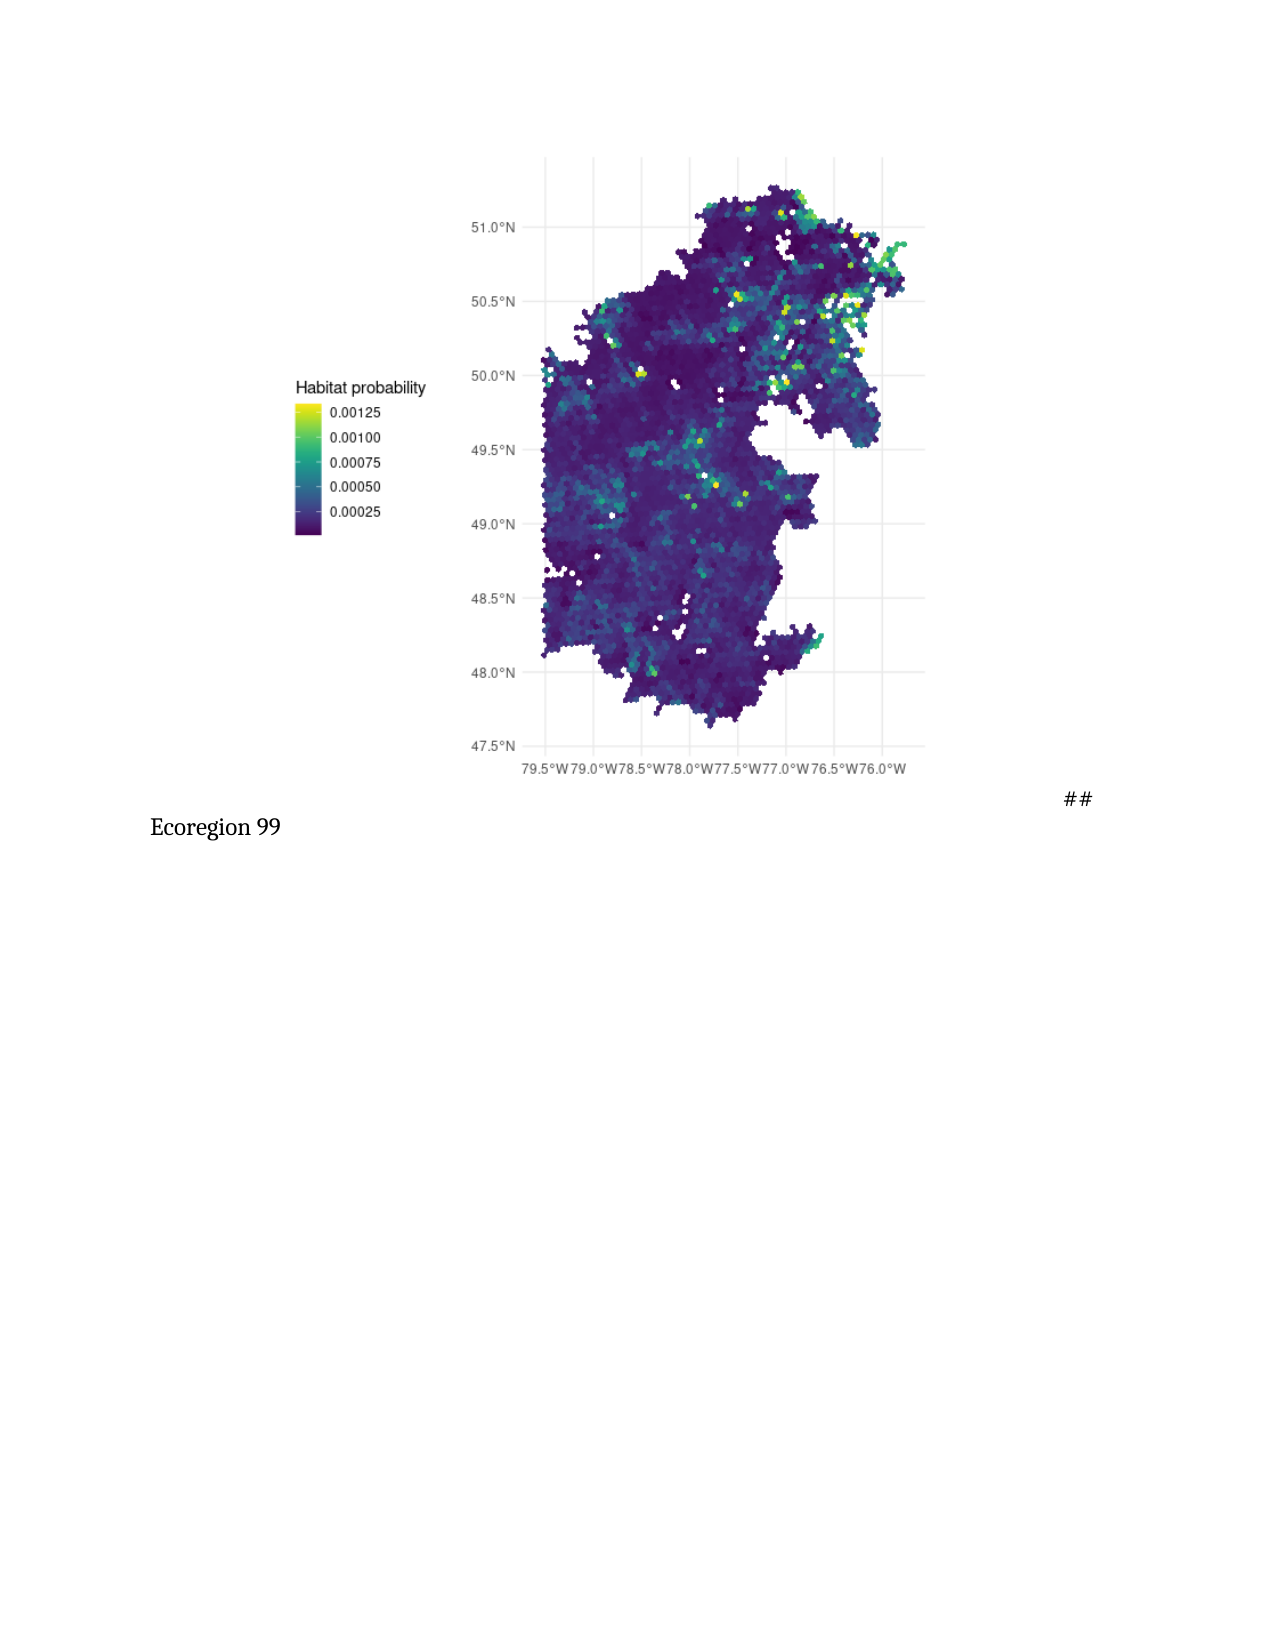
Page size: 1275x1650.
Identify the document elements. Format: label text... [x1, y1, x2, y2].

picture [168, 150, 1044, 807]
